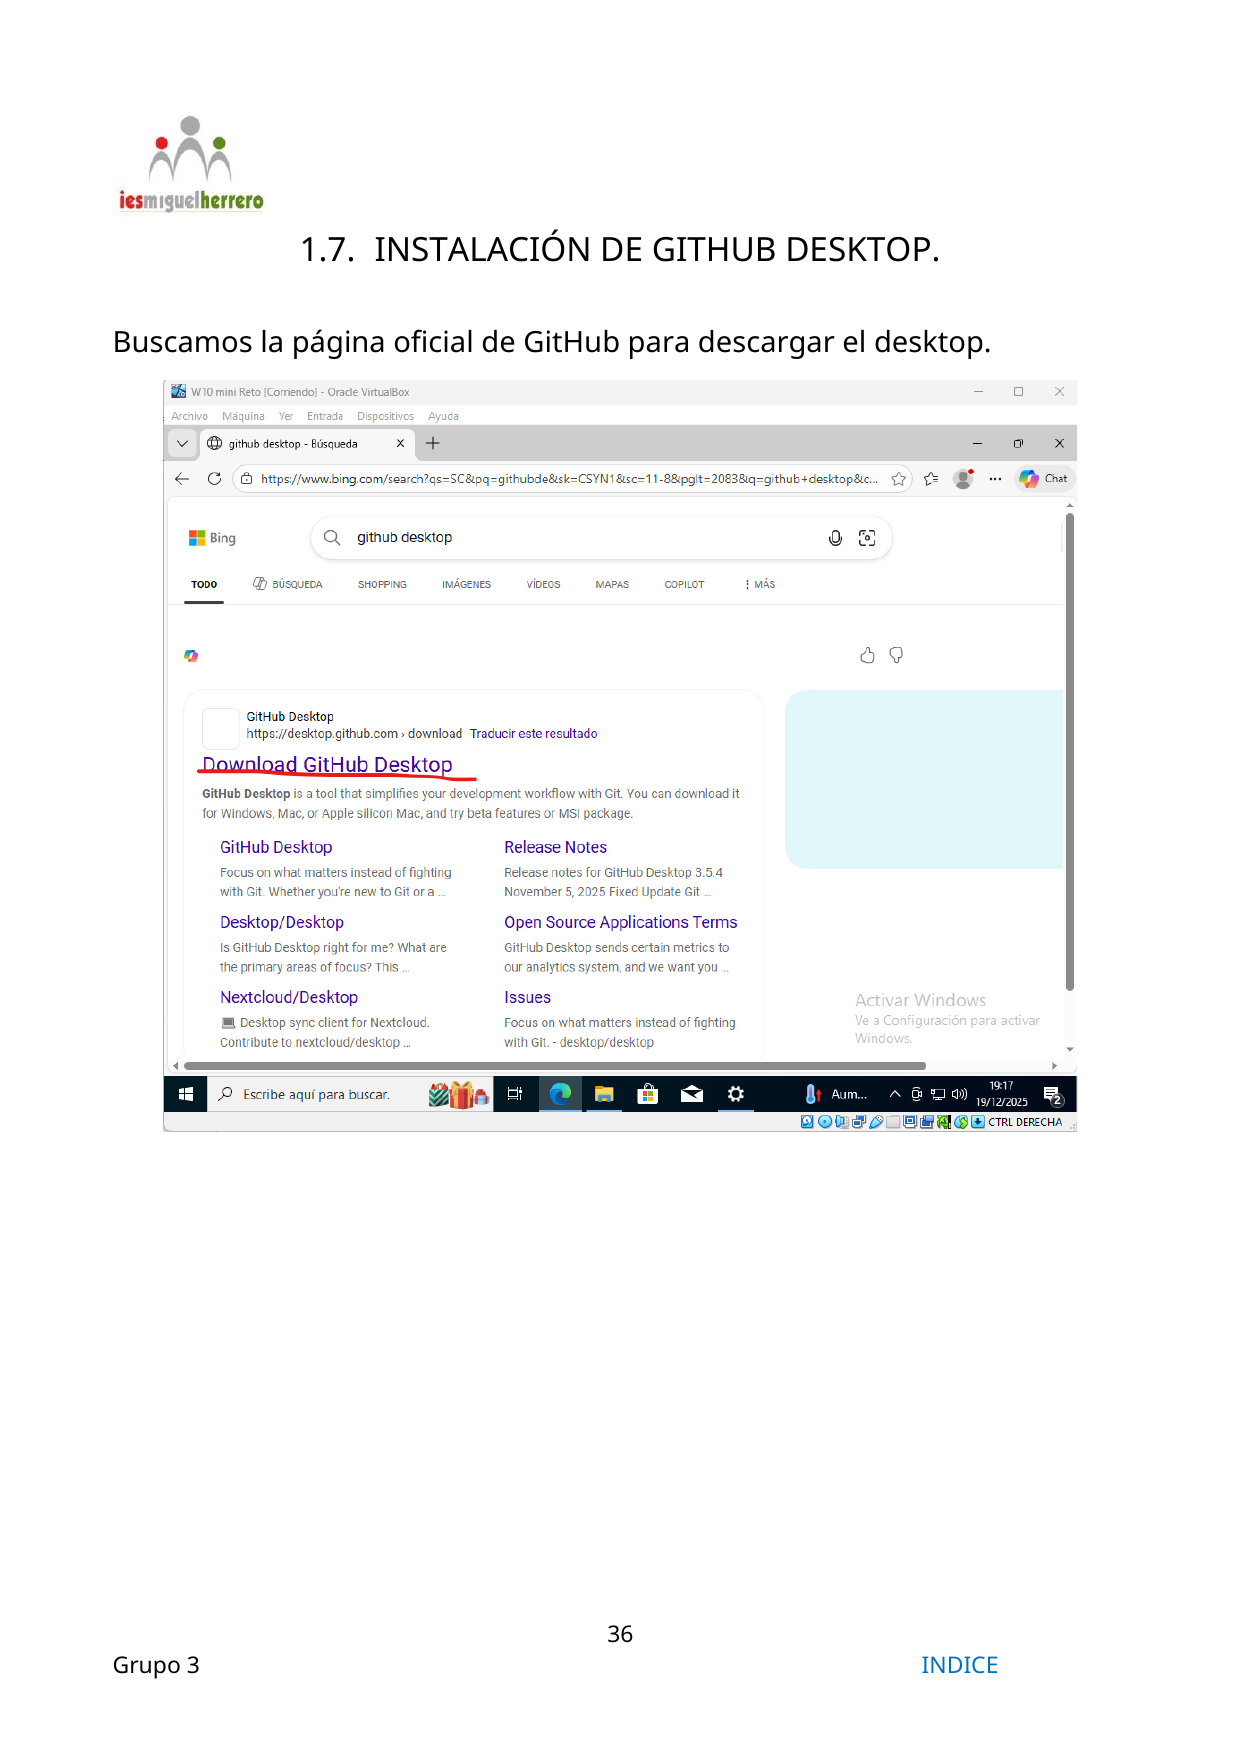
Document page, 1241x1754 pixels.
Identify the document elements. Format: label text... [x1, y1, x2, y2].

picture [112, 105, 267, 226]
subtitle INSTALACIÓN DE GITHUB DESKTOP. [112, 225, 1128, 271]
picture [163, 380, 1078, 1132]
text Buscamos la página oficial de GitHub para descargar el desktop. [112, 321, 1128, 361]
